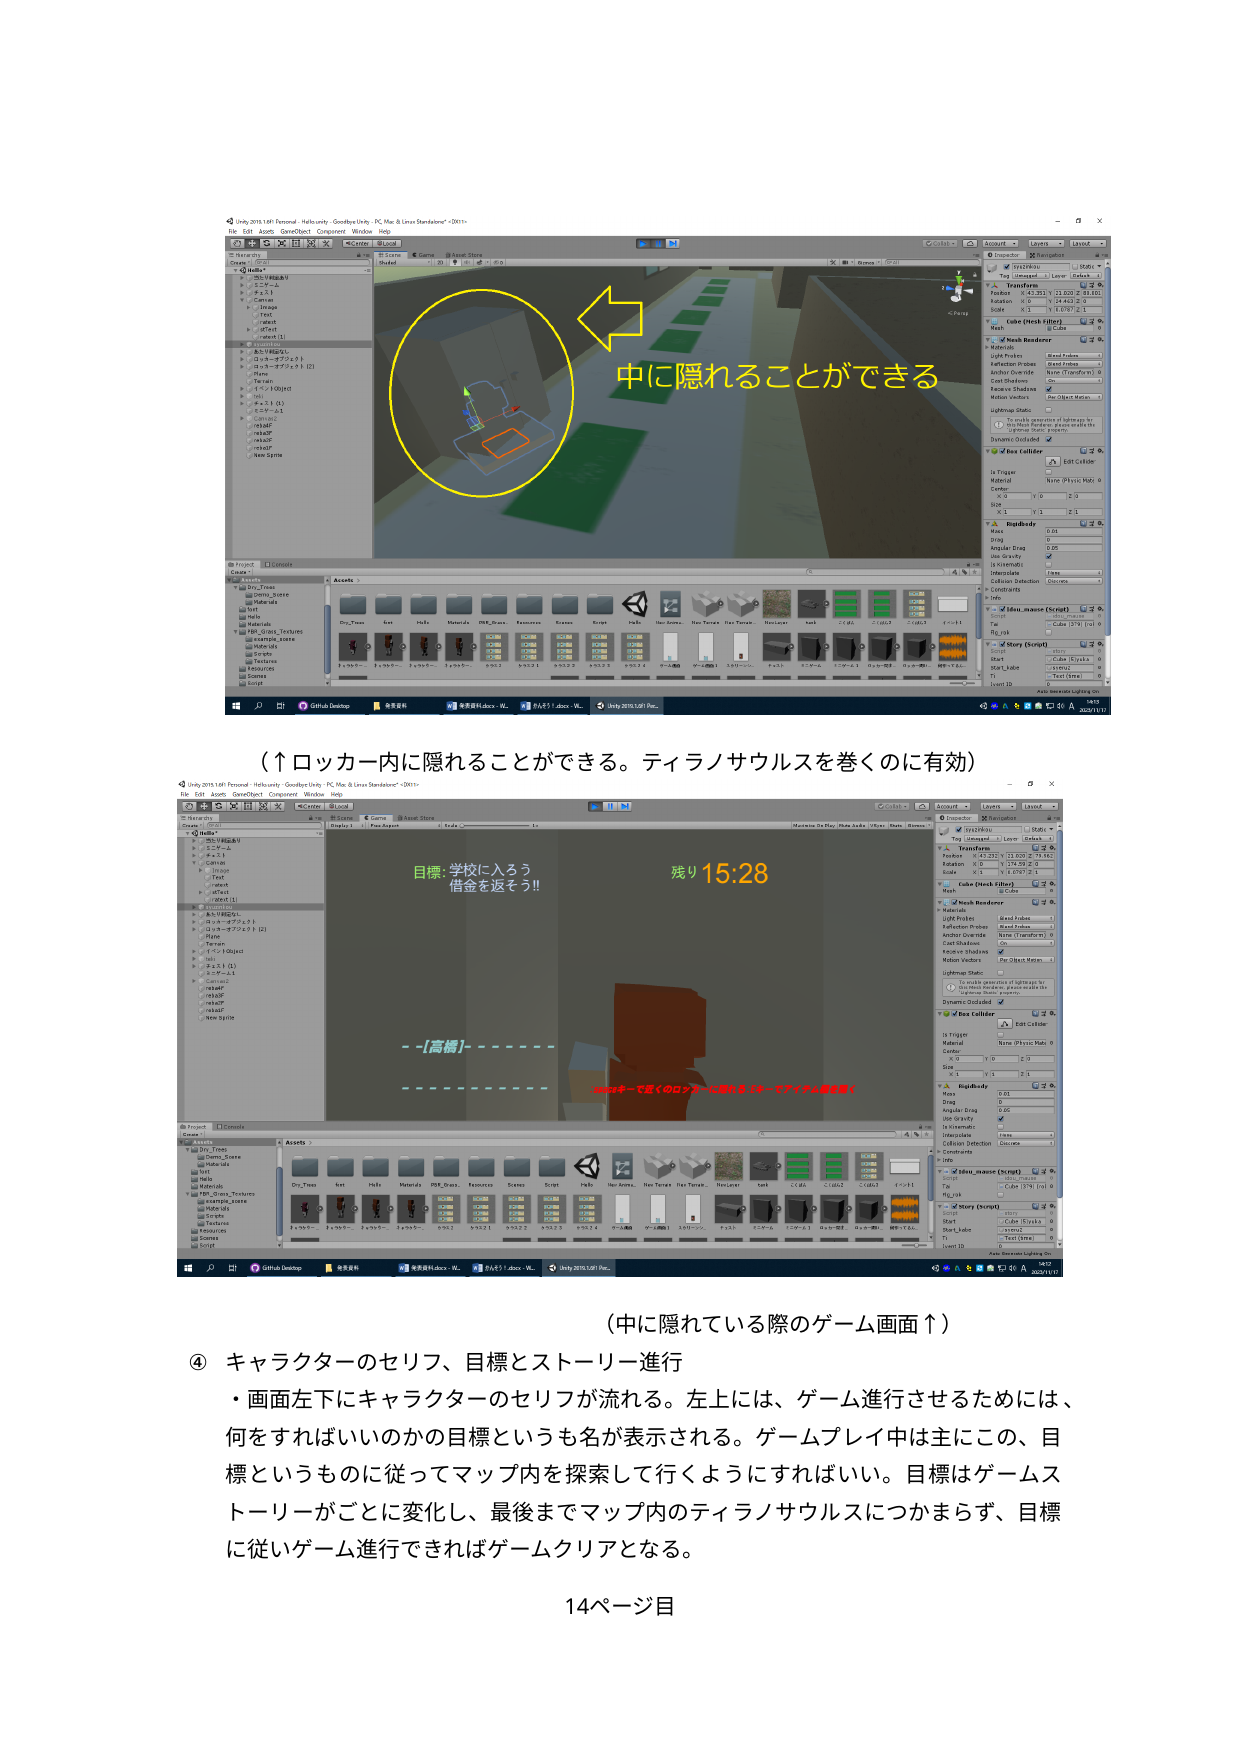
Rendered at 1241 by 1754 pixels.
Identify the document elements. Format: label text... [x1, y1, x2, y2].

picture [177, 779, 1063, 1277]
picture [225, 216, 1111, 715]
list （↑ロッカー内に隠れることができる。ティラノサウルスを巻くのに有効） [226, 742, 1063, 779]
list ・画面左下にキャラクターのセリフが流れる。左上には、ゲーム進行させるためには、何をすればいいのかの目標というも名が表示される。ゲームプレイ中は主にこの、目標というものに従ってマップ内を探索して行くようにすればいい。目標はゲームストーリーがごとに変化し、最後までマップ内のティラノサウルスにつかまらず、目標に従いゲーム進行できればゲームクリアとなる。 [226, 1379, 1063, 1567]
list （中に隠れている際のゲーム画面↑） [177, 1277, 1063, 1342]
list キャラクターのセリフ、目標とストーリー進行 [188, 1342, 1063, 1379]
